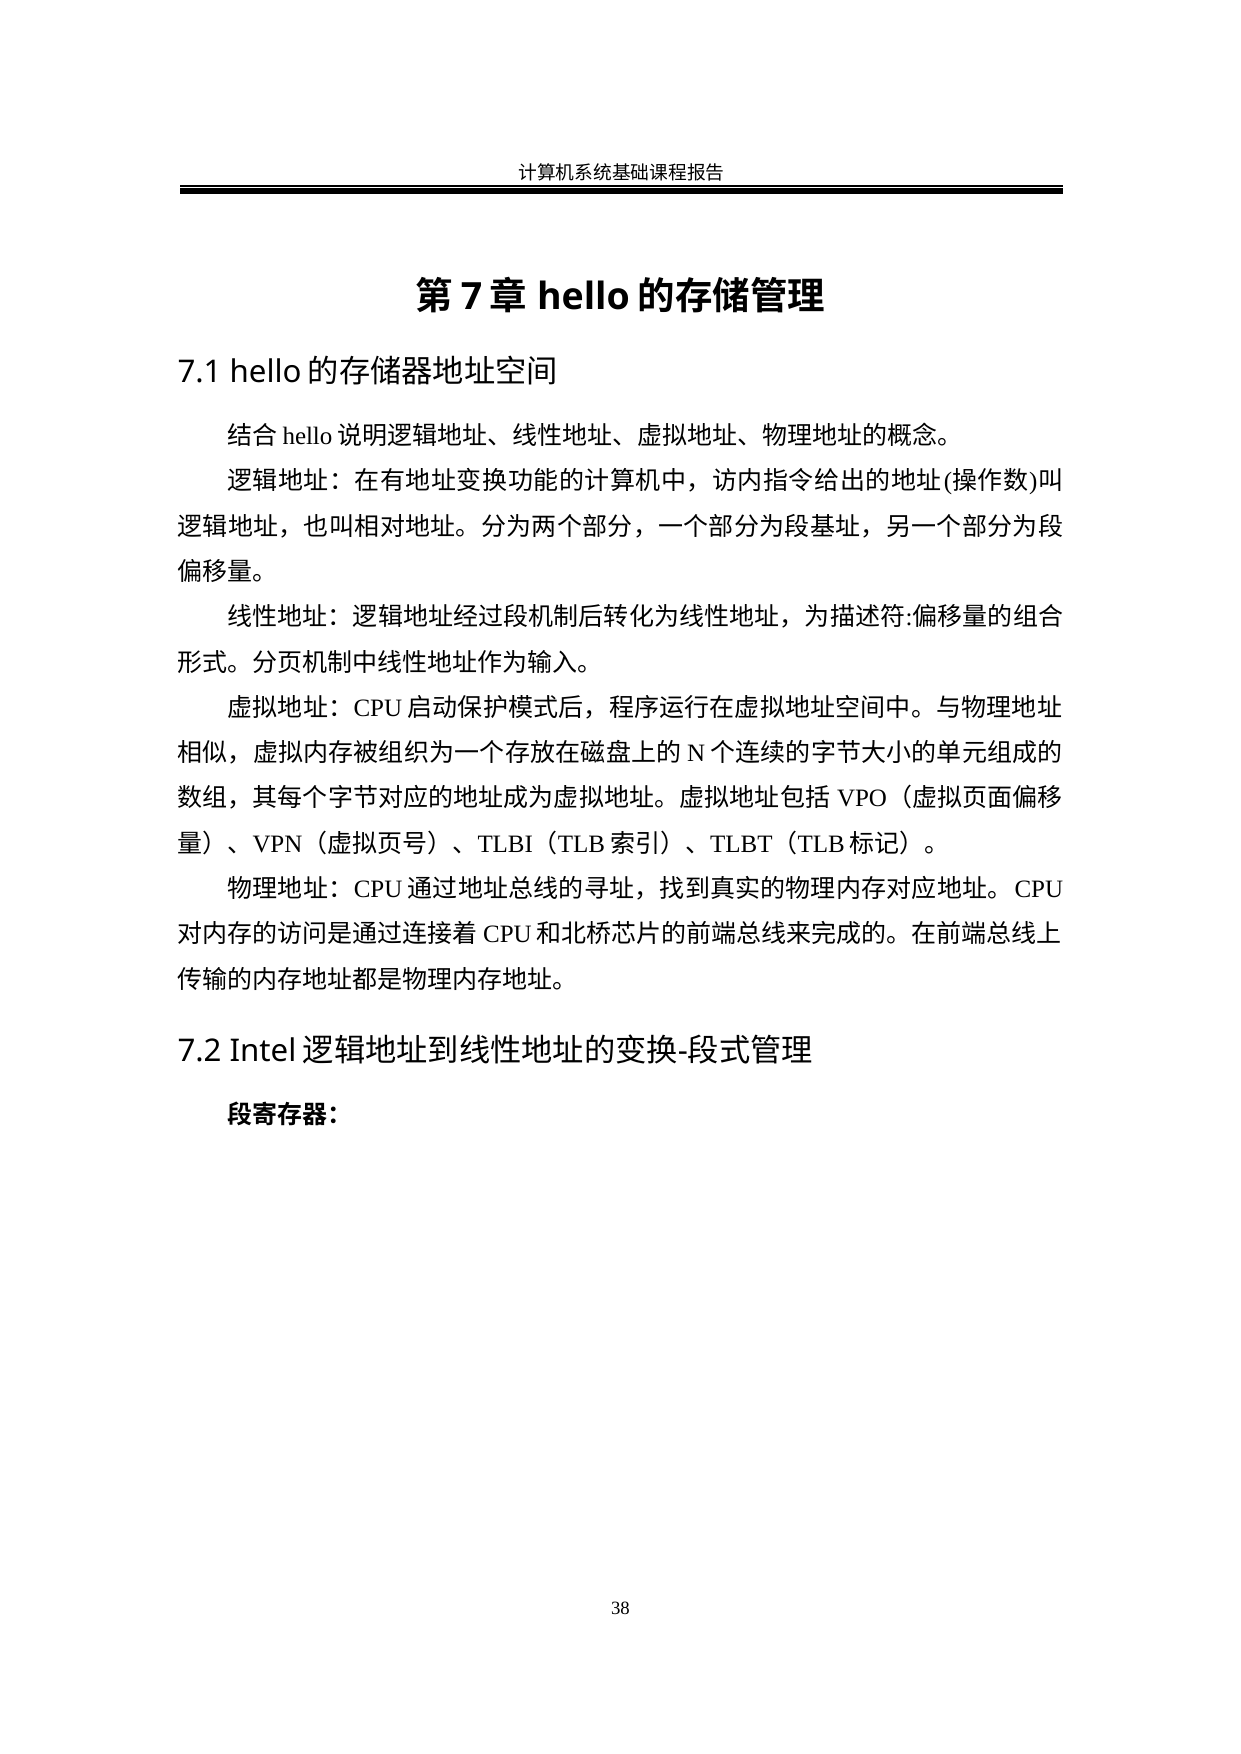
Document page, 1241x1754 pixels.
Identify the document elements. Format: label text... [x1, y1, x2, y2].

subtitle 7.2 Intel逻辑地址到线性地址的变换-段式管理 [177, 1029, 1063, 1069]
text 段寄存器： [177, 1094, 1063, 1130]
text 结合hello说明逻辑地址、线性地址、虚拟地址、物理地址的概念。 [177, 415, 1063, 452]
text 虚拟地址：CPU启动保护模式后，程序运行在虚拟地址空间中。与物理地址相似，虚拟内存被组织为一个存放在磁盘上的N个连续的字节大小的单元组成的数组，其每个字节对应的地址成为虚拟地址。虚拟地址包括VPO（虚拟页面偏移量）、VPN（虚拟页号）、TLBI（TLB索引）、TLBT（TLB标记）。 [177, 687, 1063, 859]
subtitle 7.1 hello的存储器地址空间 [177, 351, 1063, 390]
subtitle 第7章 hello的存储管理 [177, 242, 1063, 326]
text 物理地址：CPU通过地址总线的寻址，找到真实的物理内存对应地址。CPU对内存的访问是通过连接着CPU和北桥芯片的前端总线来完成的。在前端总线上传输的内存地址都是物理内存地址。 [177, 868, 1063, 995]
text 逻辑地址：在有地址变换功能的计算机中，访内指令给出的地址(操作数)叫逻辑地址，也叫相对地址。分为两个部分，一个部分为段基址，另一个部分为段偏移量。 [177, 461, 1063, 588]
text 线性地址：逻辑地址经过段机制后转化为线性地址，为描述符:偏移量的组合形式。分页机制中线性地址作为输入。 [177, 597, 1063, 678]
